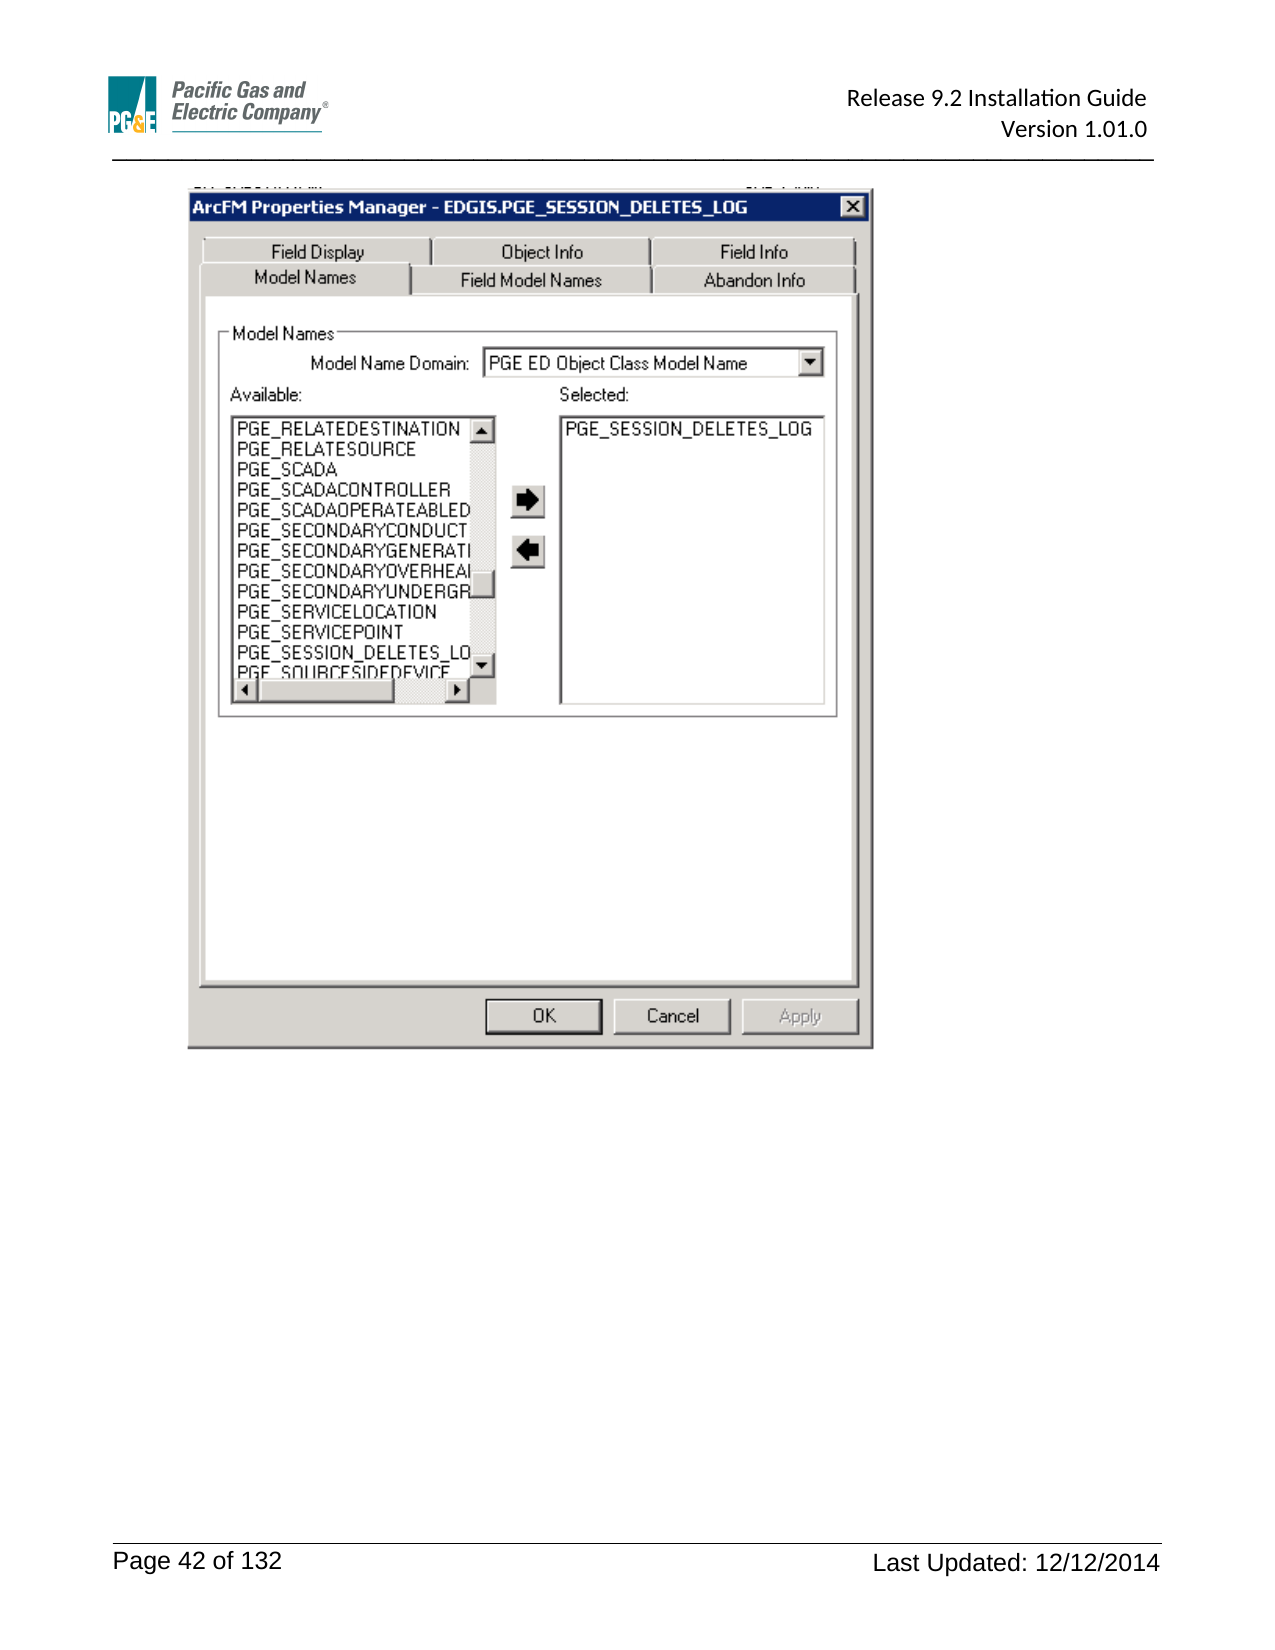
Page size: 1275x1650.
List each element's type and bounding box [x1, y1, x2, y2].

picture [187, 187, 880, 1054]
